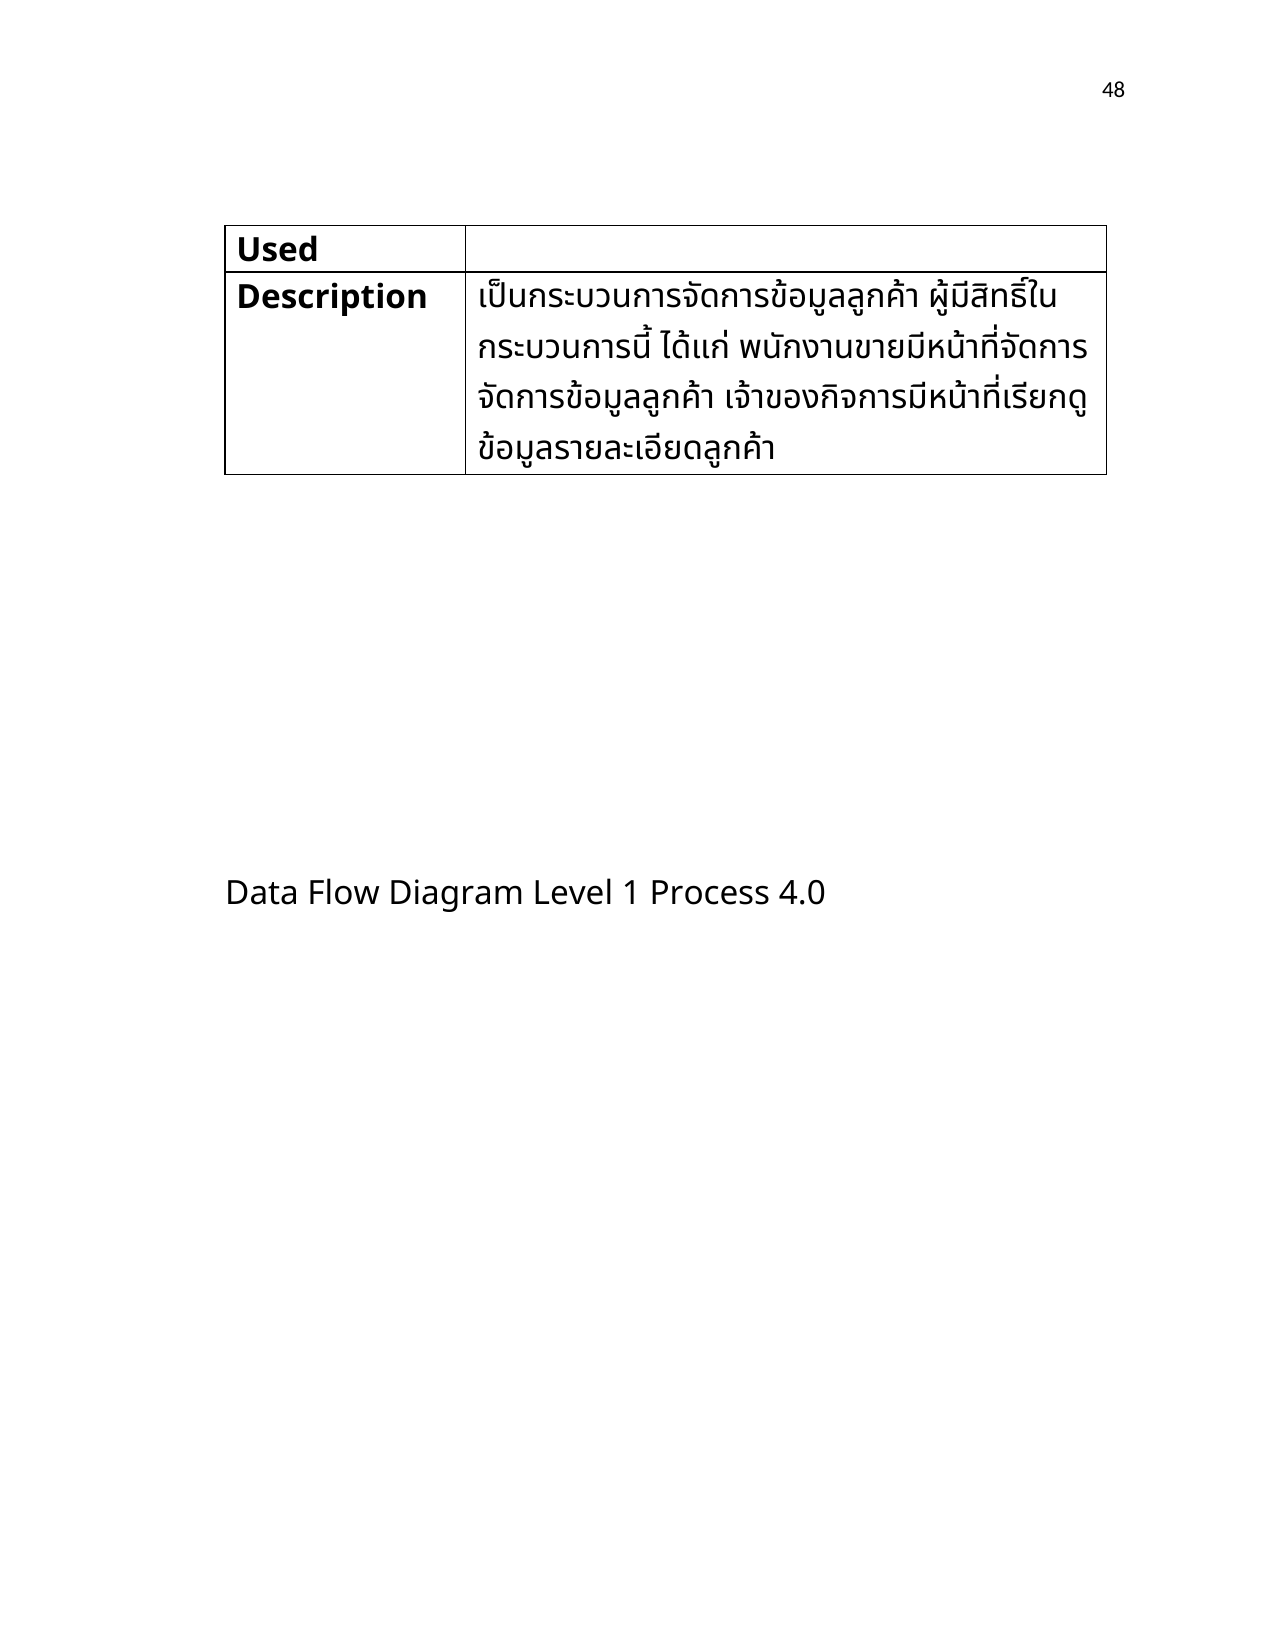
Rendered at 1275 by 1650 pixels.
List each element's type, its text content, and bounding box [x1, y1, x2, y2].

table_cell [466, 226, 1106, 271]
table_cell เป็นกระบวนการจัดการข้อมูลลูกค้า ผู้มีสิทธิ์ในกระบวนการนี้ ได้แก่ พนักงานขายมีหน้าที่จัดการจัดการข้อมูลลูกค้า เจ้าของกิจการมีหน้าที่เรียกดูข้อมูลรายละเอียดลูกค้า [466, 273, 1106, 474]
table_cell Description [226, 273, 465, 474]
table_cell Data Store Used [226, 226, 465, 271]
text Data Flow Diagram Level 1 Process 4.0 [225, 869, 1125, 914]
